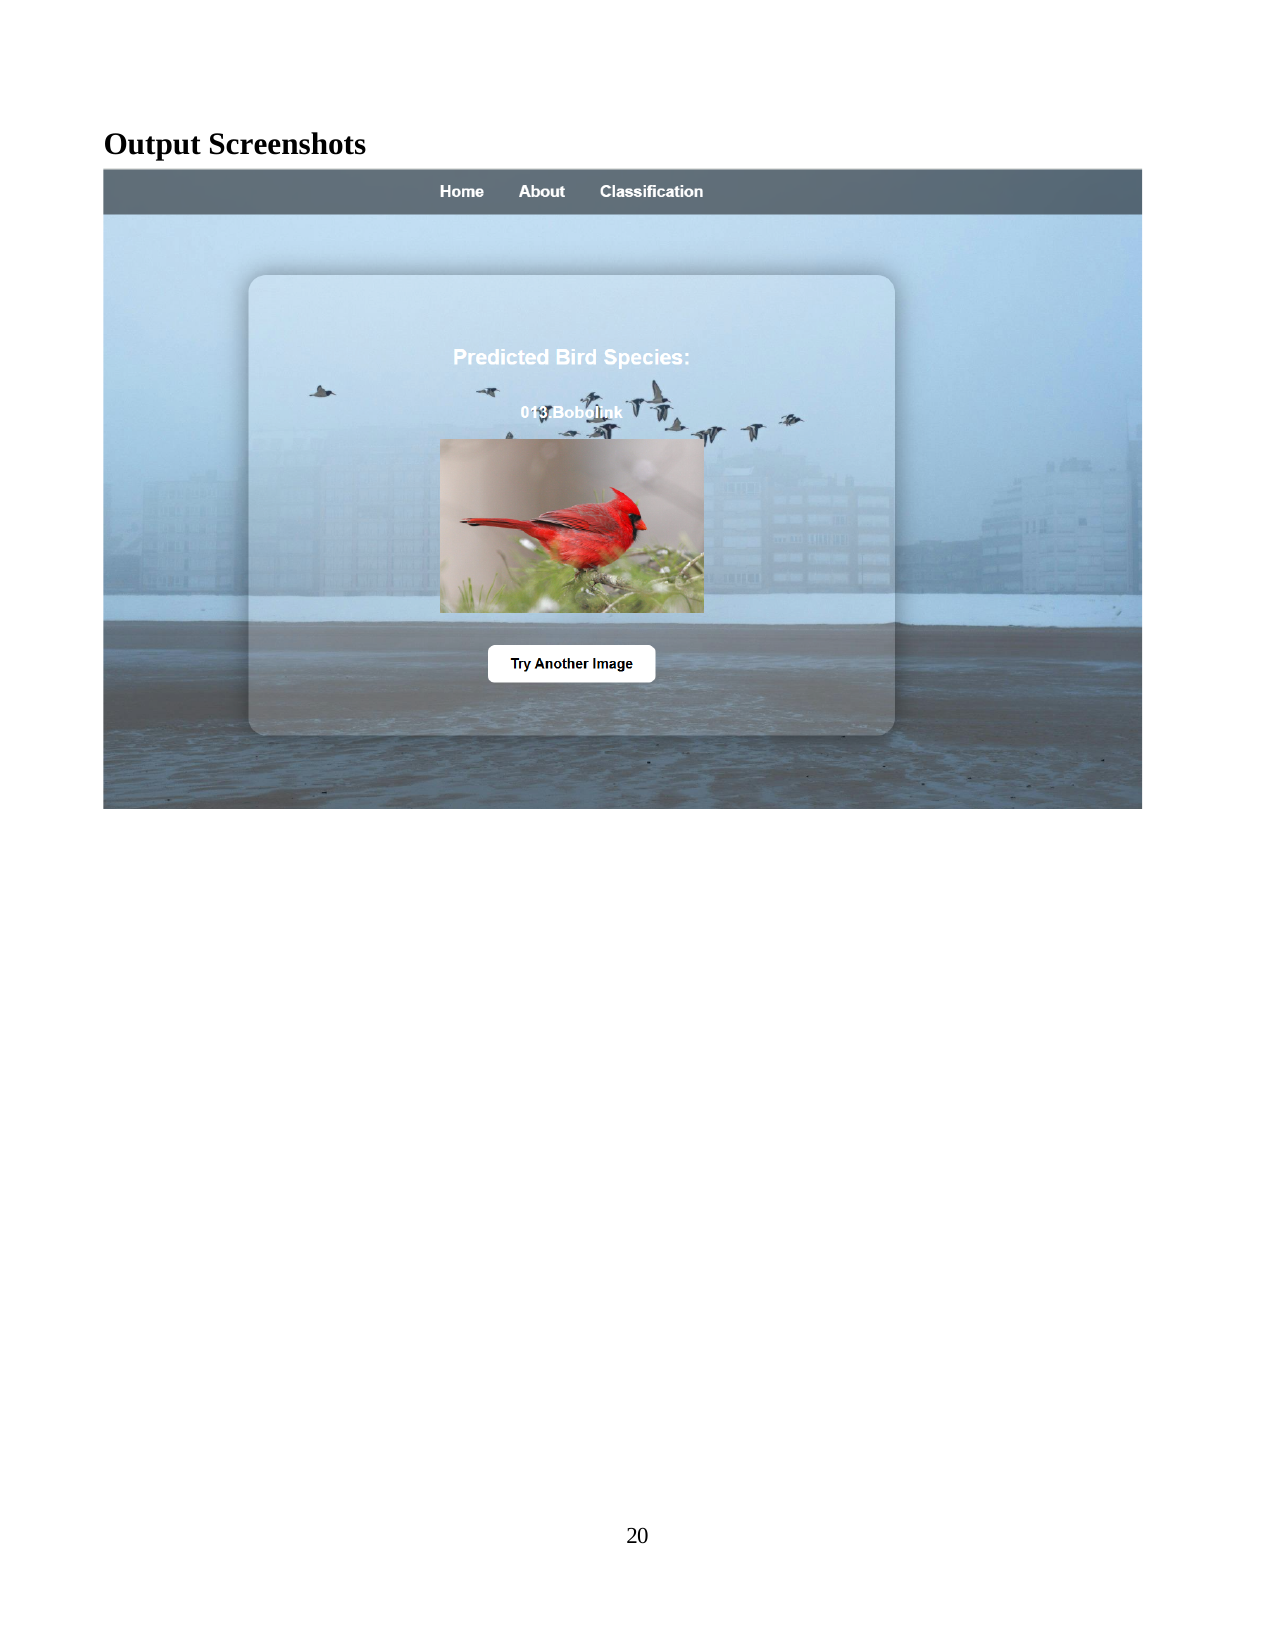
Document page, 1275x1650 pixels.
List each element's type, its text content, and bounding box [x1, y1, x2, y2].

picture [103, 167, 1143, 809]
subtitle Output Screenshots [103, 125, 1142, 161]
